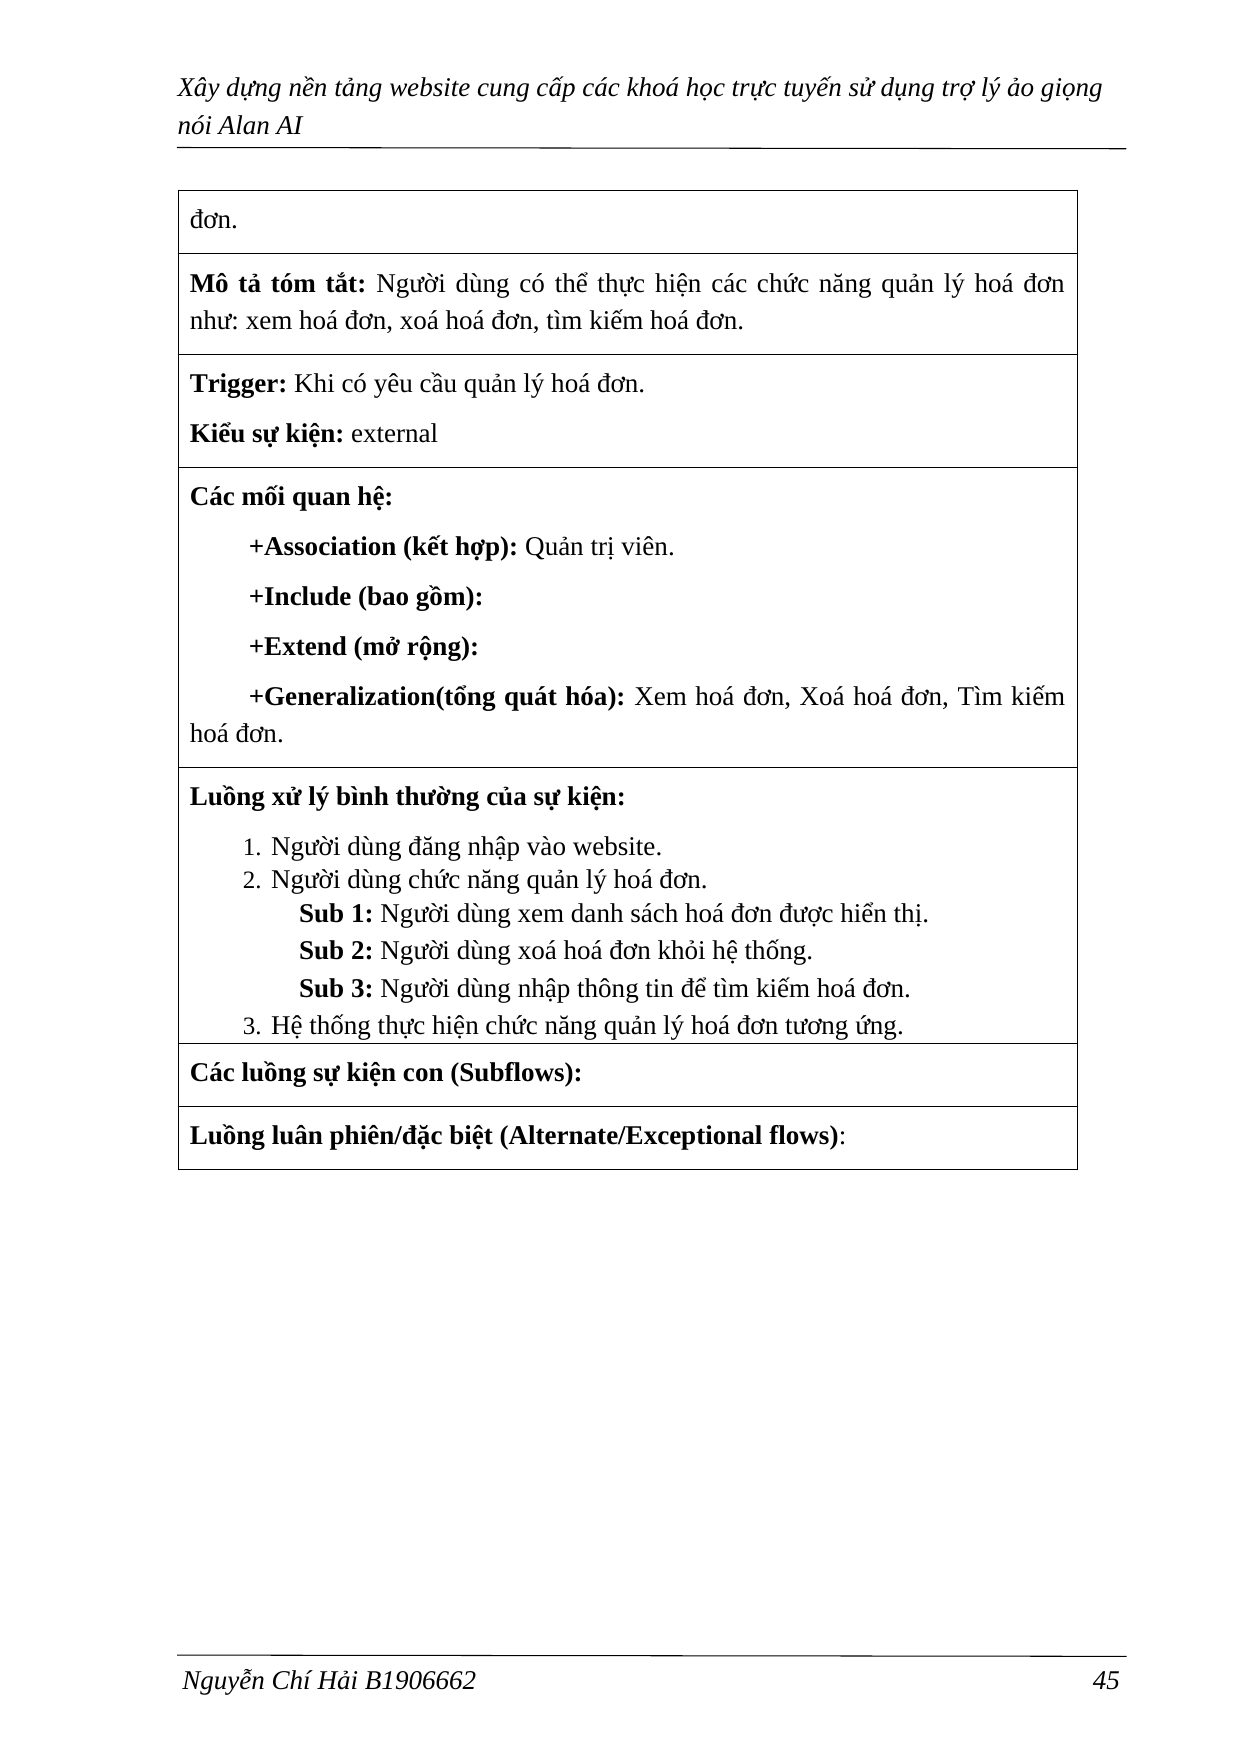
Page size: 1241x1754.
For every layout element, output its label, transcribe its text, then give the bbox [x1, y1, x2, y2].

table_cell Trigger: Khi có yêu cầu quản lý hoá đơn. Kiểu sự kiện: external [179, 355, 1077, 467]
table_cell Các luồng sự kiện con (Subflows): [179, 1044, 1077, 1106]
table_cell Luồng xử lý bình thường của sự kiện: Người dùng đăng nhập vào website. Người dùng chức năng quản lý hoá đơn. Sub 1: Người dùng xem danh sách hoá đơn được hiển thị. Sub 2: Người dùng xoá hoá đơn khỏi hệ thống. Sub 3: Người dùng nhập thông tin để tìm kiếm hoá đơn. Hệ thống thực hiện chức năng quản lý hoá đơn tương ứng. [179, 768, 1077, 1042]
table_cell Các mối quan hệ: +Association (kết hợp): Quản trị viên. +Include (bao gồm): +Extend (mở rộng): +Generalization(tổng quát hóa): Xem hoá đơn, Xoá hoá đơn, Tìm kiếm hoá đơn. [179, 468, 1077, 767]
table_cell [179, 191, 1077, 253]
table_cell Luồng luân phiên/đặc biệt (Alternate/Exceptional flows): [179, 1107, 1077, 1169]
table_cell Mô tả tóm tắt: Người dùng có thể thực hiện các chức năng quản lý hoá đơn như: xem hoá đơn, xoá hoá đơn, tìm kiếm hoá đơn. [179, 254, 1077, 354]
